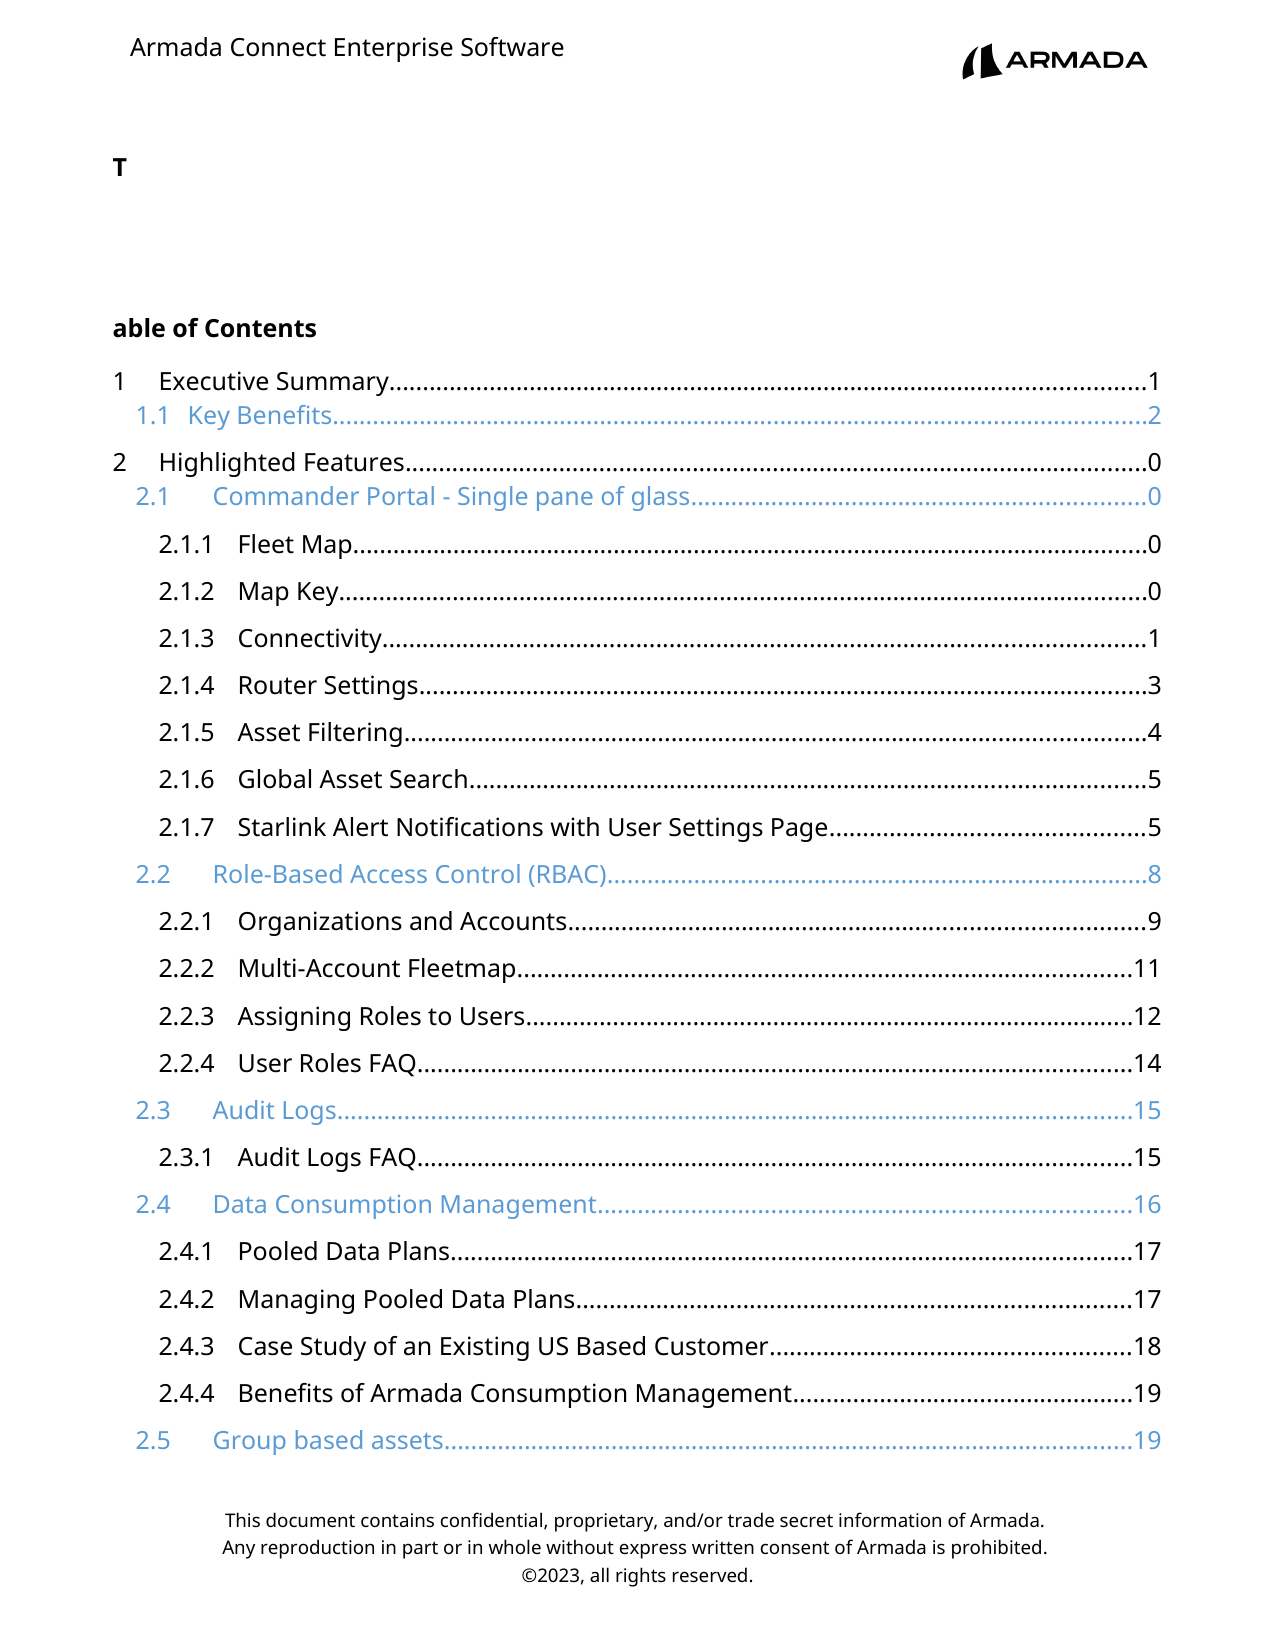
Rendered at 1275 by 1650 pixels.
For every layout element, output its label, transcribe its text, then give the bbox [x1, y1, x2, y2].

text 1.1 Key Benefits 2 [135, 398, 1162, 432]
text 2.1.2 Map Key 0 [158, 573, 1162, 607]
text 2.3 Audit Logs 15 [135, 1092, 1162, 1127]
text 2.4.4 Benefits of Armada Consumption Management 19 [158, 1376, 1162, 1410]
text 2 Highlighted Features 0 [112, 445, 1162, 479]
text 2.4.3 Case Study of an Existing US Based Customer 18 [158, 1328, 1162, 1362]
text 2.1.1 Fleet Map 0 [158, 526, 1162, 560]
text 2.2.3 Assigning Roles to Users 12 [158, 998, 1162, 1032]
text 2.5 Group based assets 19 [135, 1423, 1162, 1457]
text 2.3.1 Audit Logs FAQ 15 [158, 1140, 1162, 1174]
text 2.1 Commander Portal - Single pane of glass 0 [135, 479, 1162, 513]
text 2.1.5 Asset Filtering 4 [158, 715, 1162, 749]
text 2.2.4 User Roles FAQ 14 [158, 1045, 1162, 1079]
text 2.4 Data Consumption Management 16 [135, 1187, 1162, 1221]
text 2.2 Role-Based Access Control (RBAC) 8 [135, 857, 1162, 891]
text 2.4.1 Pooled Data Plans 17 [158, 1234, 1162, 1268]
text 2.1.4 Router Settings 3 [158, 668, 1162, 702]
text 2.1.3 Connectivity 1 [158, 621, 1162, 655]
text 2.4.2 Managing Pooled Data Plans 17 [158, 1281, 1162, 1315]
text 2.2.2 Multi-Account Fleetmap 11 [158, 951, 1162, 985]
text 1 Executive Summary 1 [112, 364, 158, 398]
text 2.2.1 Organizations and Accounts 9 [158, 904, 1162, 938]
text 2.1.7 Starlink Alert Notifications with User Settings Page 5 [158, 809, 1162, 843]
text 2.1.6 Global Asset Search 5 [158, 762, 1162, 796]
text 1 Executive Summary 1 [389, 364, 1162, 398]
